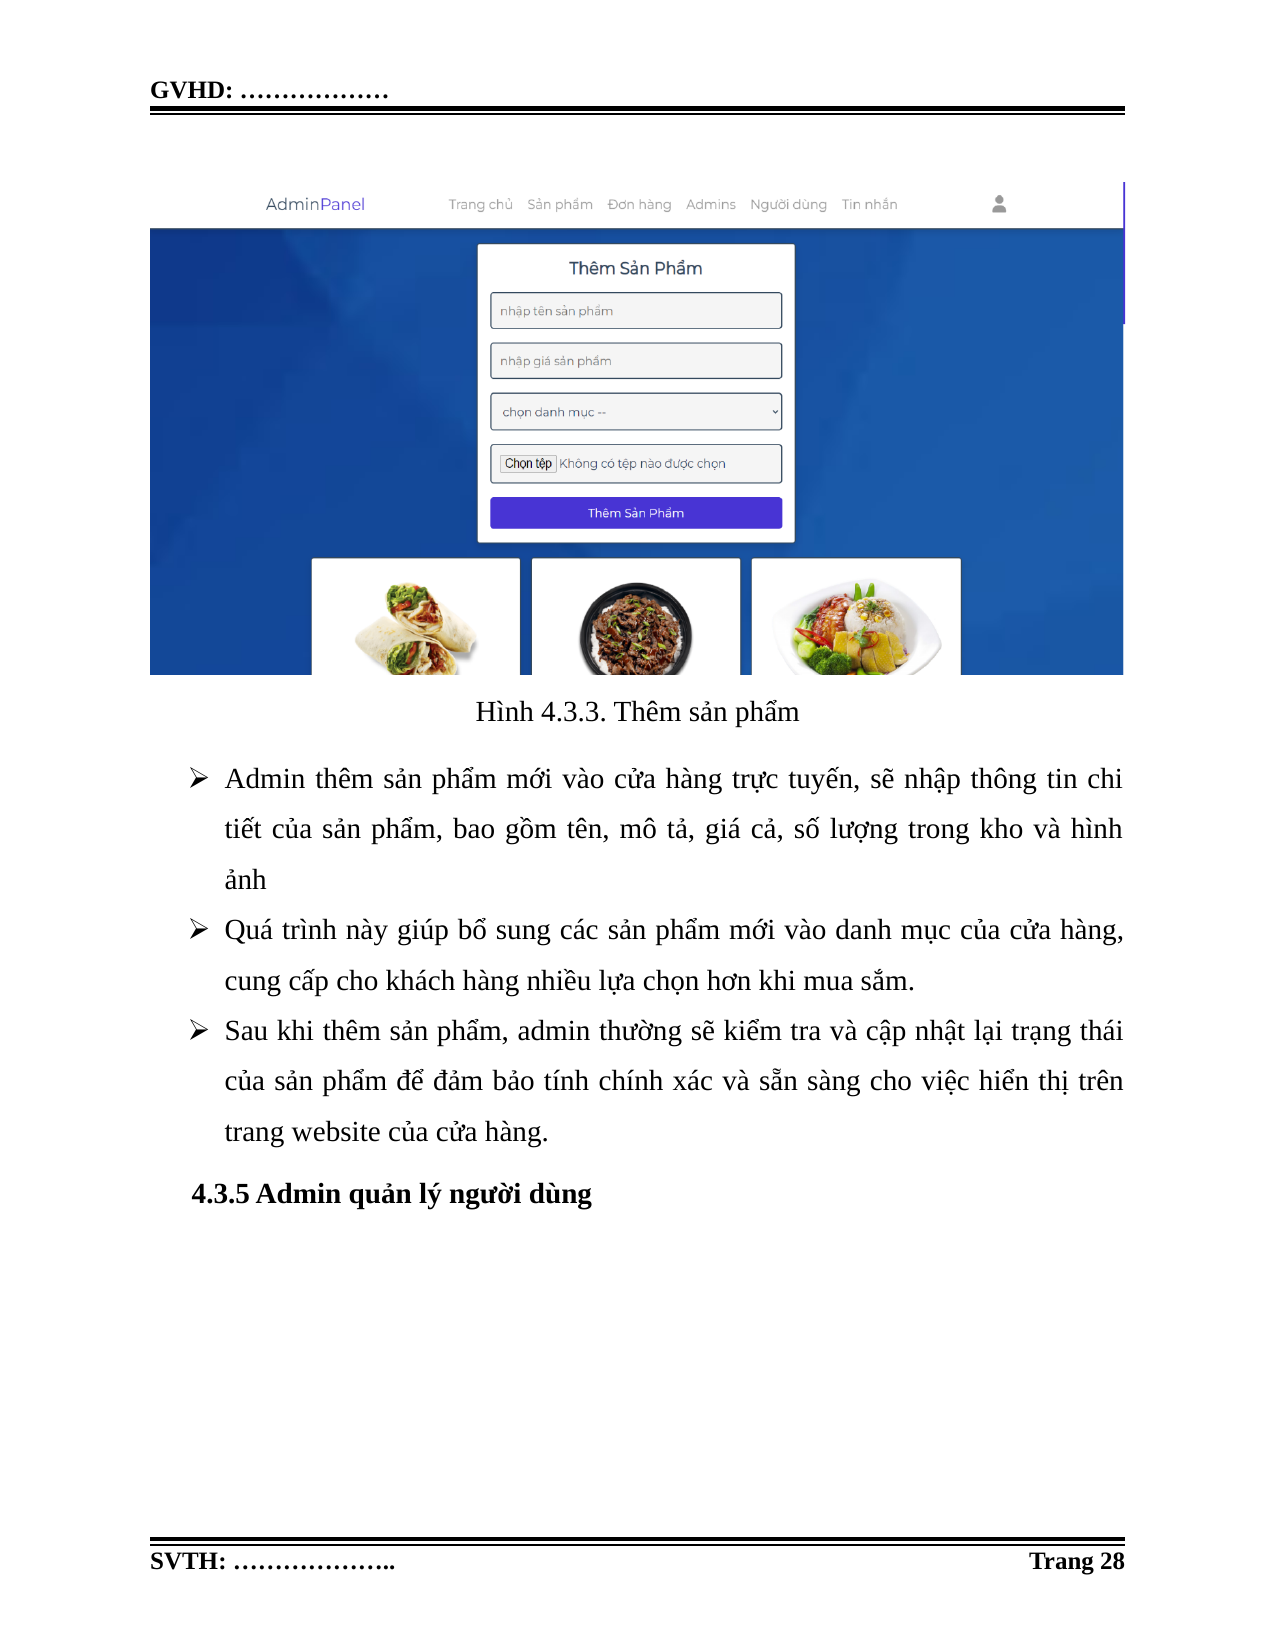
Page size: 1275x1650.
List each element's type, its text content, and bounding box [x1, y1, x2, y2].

text Hình 4.3.3. Thêm sản phẩm [150, 694, 1125, 728]
list Sau khi thêm sản phẩm, admin thường sẽ kiểm tra và cập nhật lại trạng thái của sản phẩm để đảm bảo tính chính xác và sẵn sàng cho việc hiển thị trên trang website của cửa hàng. [187, 1013, 1125, 1147]
text 4.3.5 Admin quản lý người dùng [150, 1176, 1125, 1210]
picture [150, 182, 1125, 675]
list Quá trình này giúp bổ sung các sản phẩm mới vào danh mục của cửa hàng, cung cấp cho khách hàng nhiều lựa chọn hơn khi mua sắm. [187, 912, 1125, 996]
list Admin thêm sản phẩm mới vào cửa hàng trực tuyến, sẽ nhập thông tin chi tiết của sản phẩm, bao gồm tên, mô tả, giá cả, số lượng trong kho và hình ảnh [187, 761, 1125, 895]
